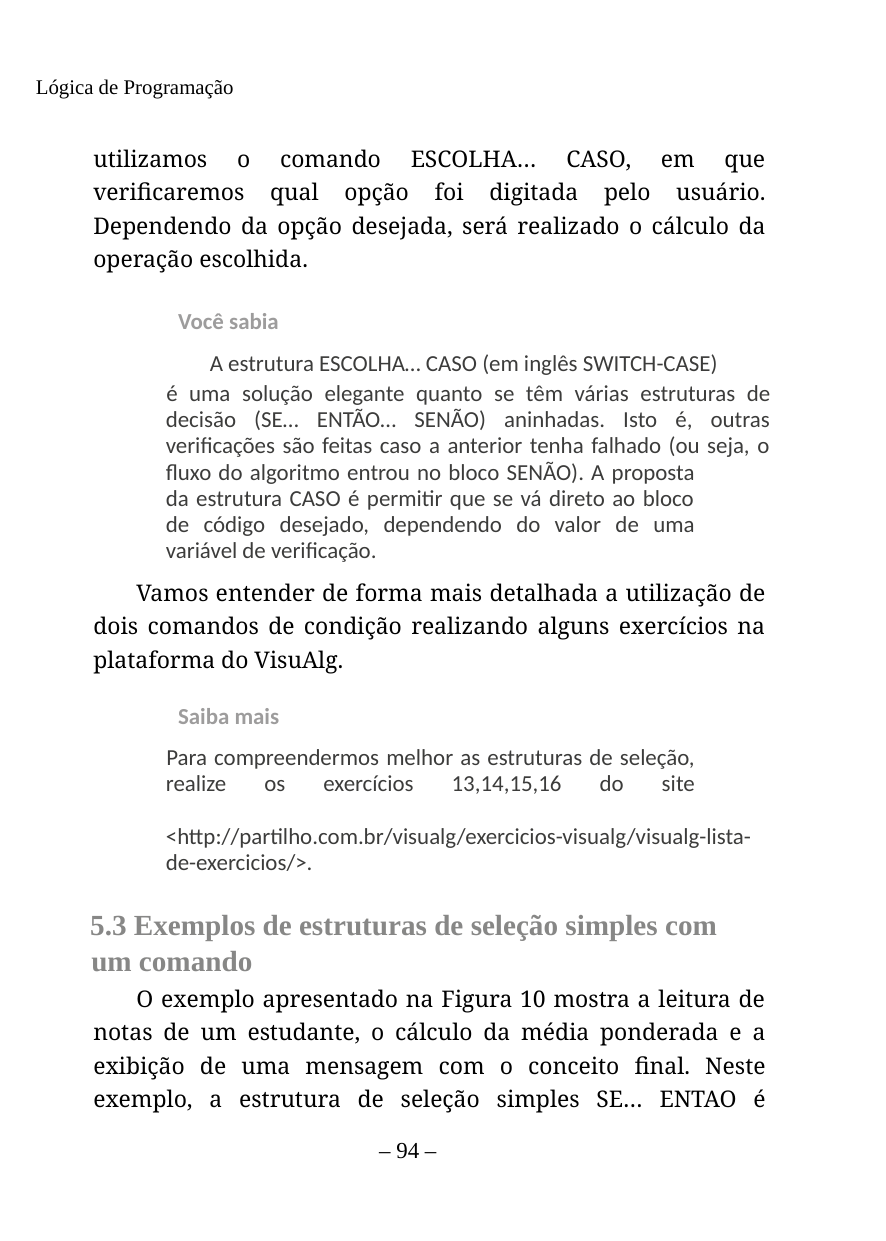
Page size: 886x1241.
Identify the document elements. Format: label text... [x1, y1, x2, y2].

subtitle Saiba mais [103, 702, 771, 730]
text é uma solução elegante quanto se têm várias estruturas de decisão (SE… ENTÃO… SENÃO) aninhadas. Isto é, outras verificações são feitas caso a anterior tenha falhado (ou seja, o fluxo do algoritmo entrou no bloco SENÃO). A proposta da estrutura CASO é permitir que se vá direto ao bloco de código desejado, dependendo do valor de uma variável de verificação. [166, 380, 771, 565]
text Para compreendermos melhor as estruturas de seleção, realize os exercícios 13,14,15,16 do site <http://partilho.com.br/visualg/exercicios-visualg/visualg-lista-de-exercicios/>. [166, 744, 771, 877]
subtitle Você sabia [103, 307, 771, 335]
text A estrutura ESCOLHA… CASO (em inglês SWITCH-CASE) [90, 349, 767, 377]
text Vamos entender de forma mais detalhada a utilização de dois comandos de condição realizando alguns exercícios na plataforma do VisuAlg. [93, 577, 766, 675]
subtitle 5.3 Exemplos de estruturas de seleção simples com um comando [90, 908, 761, 977]
